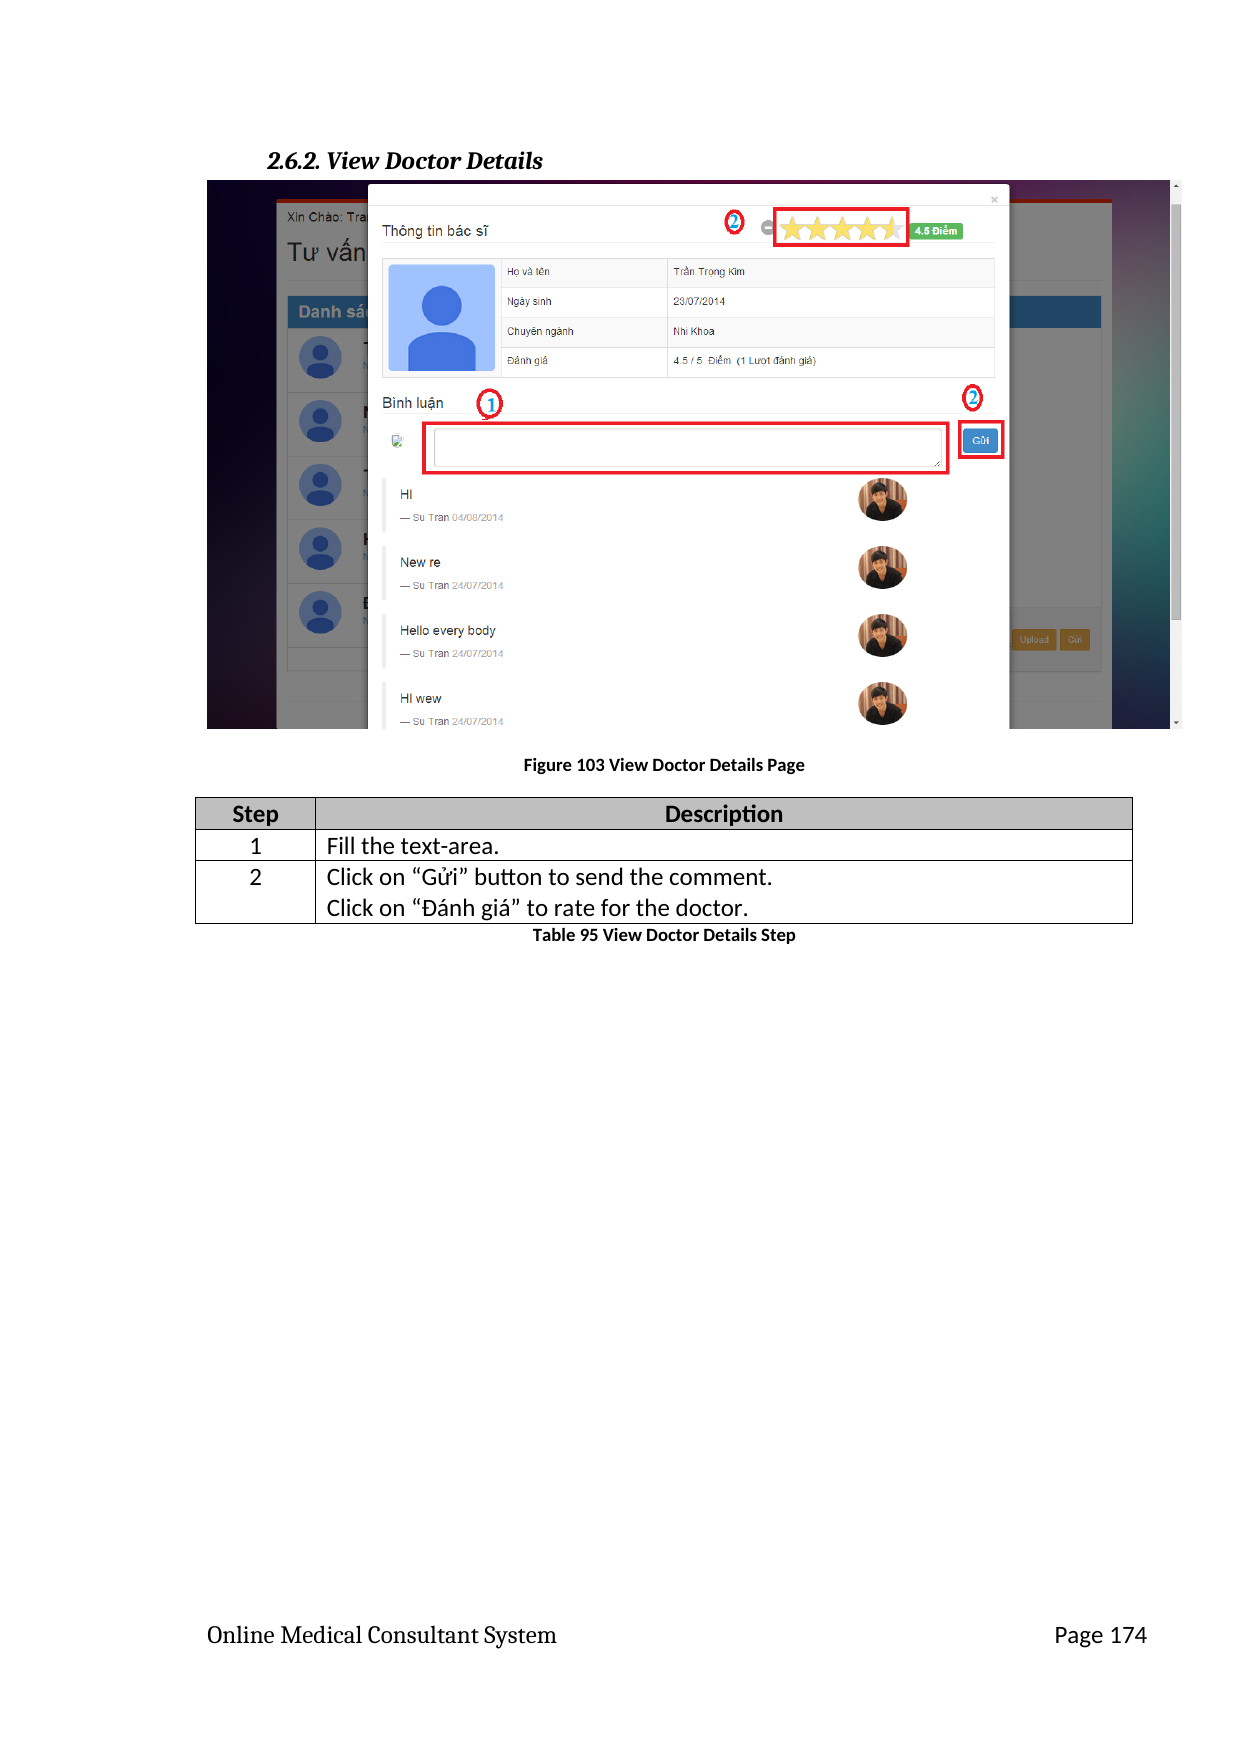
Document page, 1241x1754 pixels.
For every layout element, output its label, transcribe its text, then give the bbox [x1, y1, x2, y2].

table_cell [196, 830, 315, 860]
picture [207, 180, 1182, 729]
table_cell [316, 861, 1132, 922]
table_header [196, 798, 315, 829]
subtitle View Doctor Details [267, 147, 1122, 176]
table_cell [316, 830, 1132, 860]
text Table 95 View Doctor Details Step [207, 924, 1122, 946]
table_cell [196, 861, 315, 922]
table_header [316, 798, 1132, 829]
text Figure 103 View Doctor Details Page [207, 753, 1122, 776]
